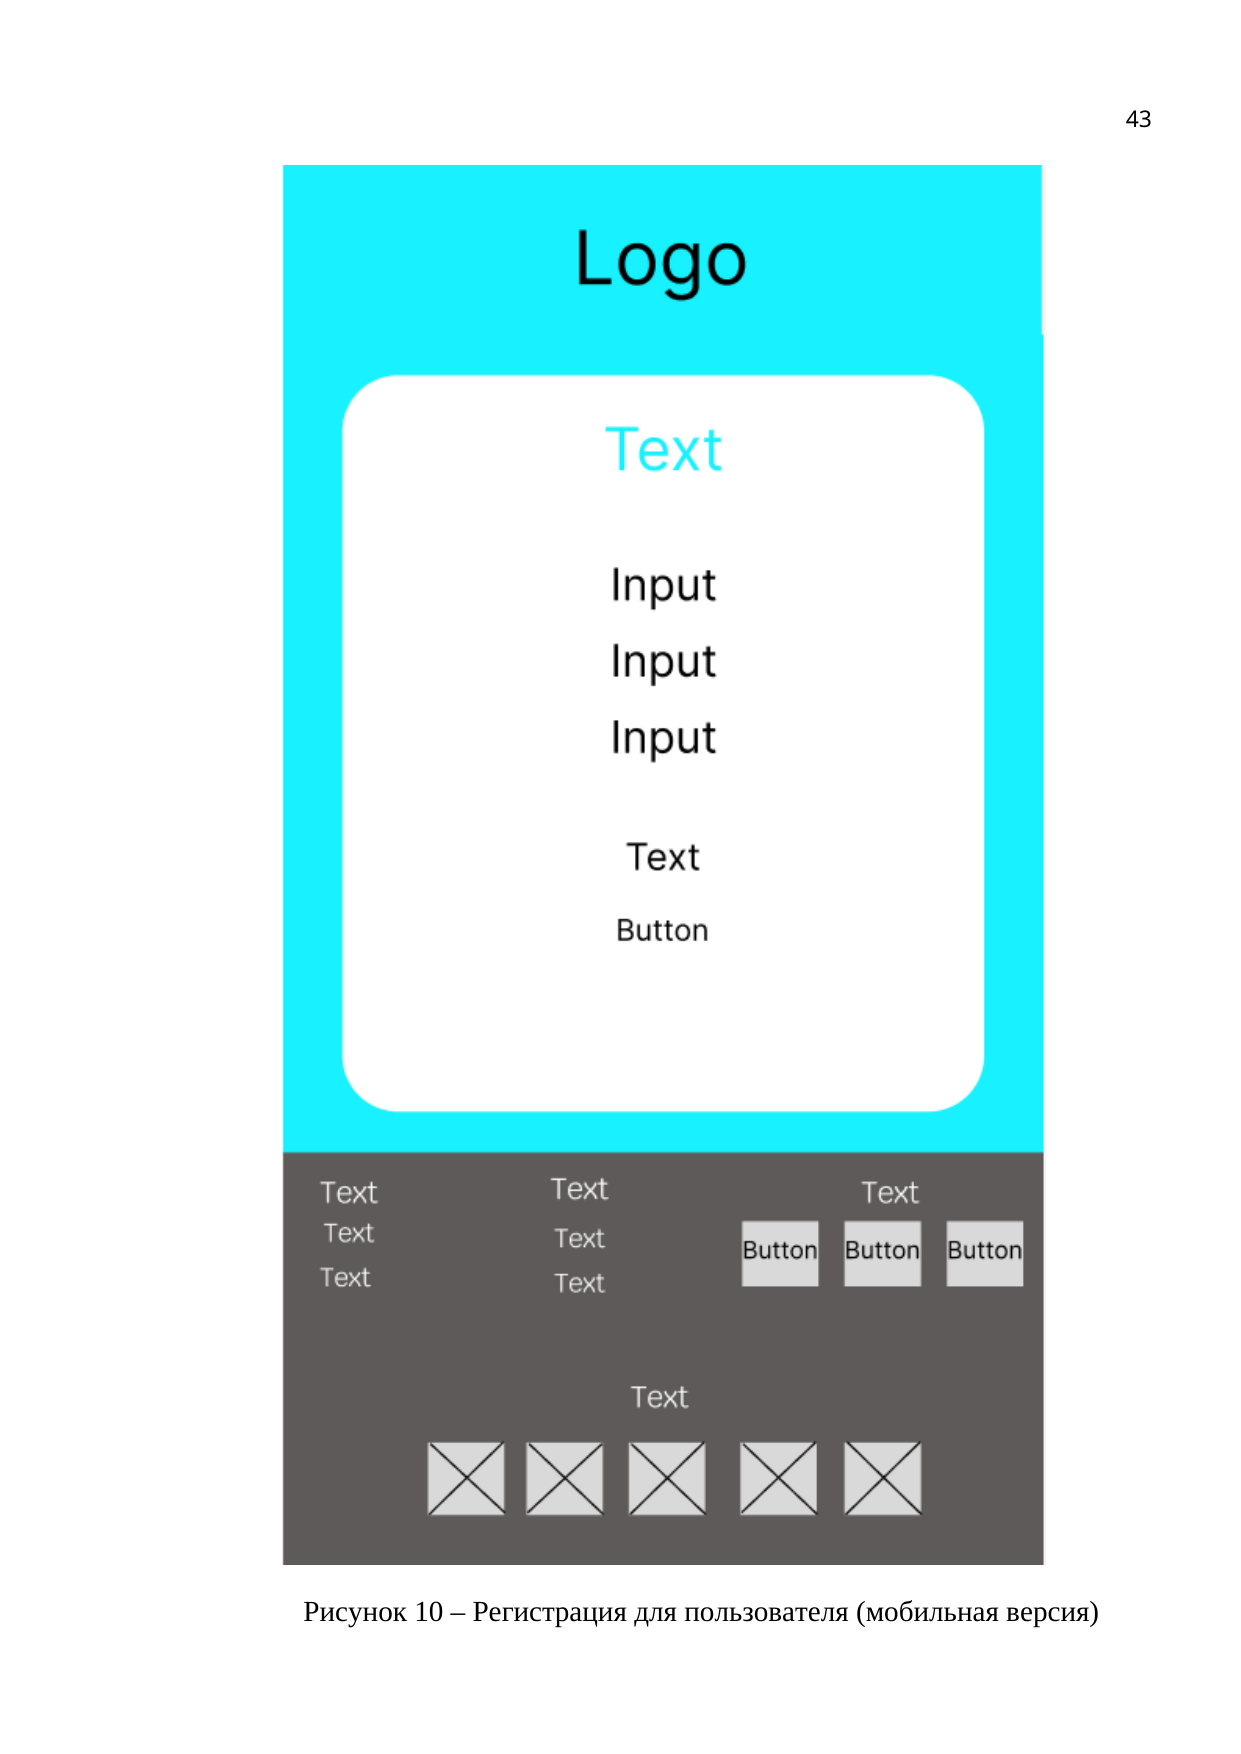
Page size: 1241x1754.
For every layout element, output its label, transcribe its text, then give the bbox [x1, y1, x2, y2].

text Рисунок 10 – Регистрация для пользователя (мобильная версия) [177, 1594, 1152, 1628]
picture [282, 165, 1047, 1565]
